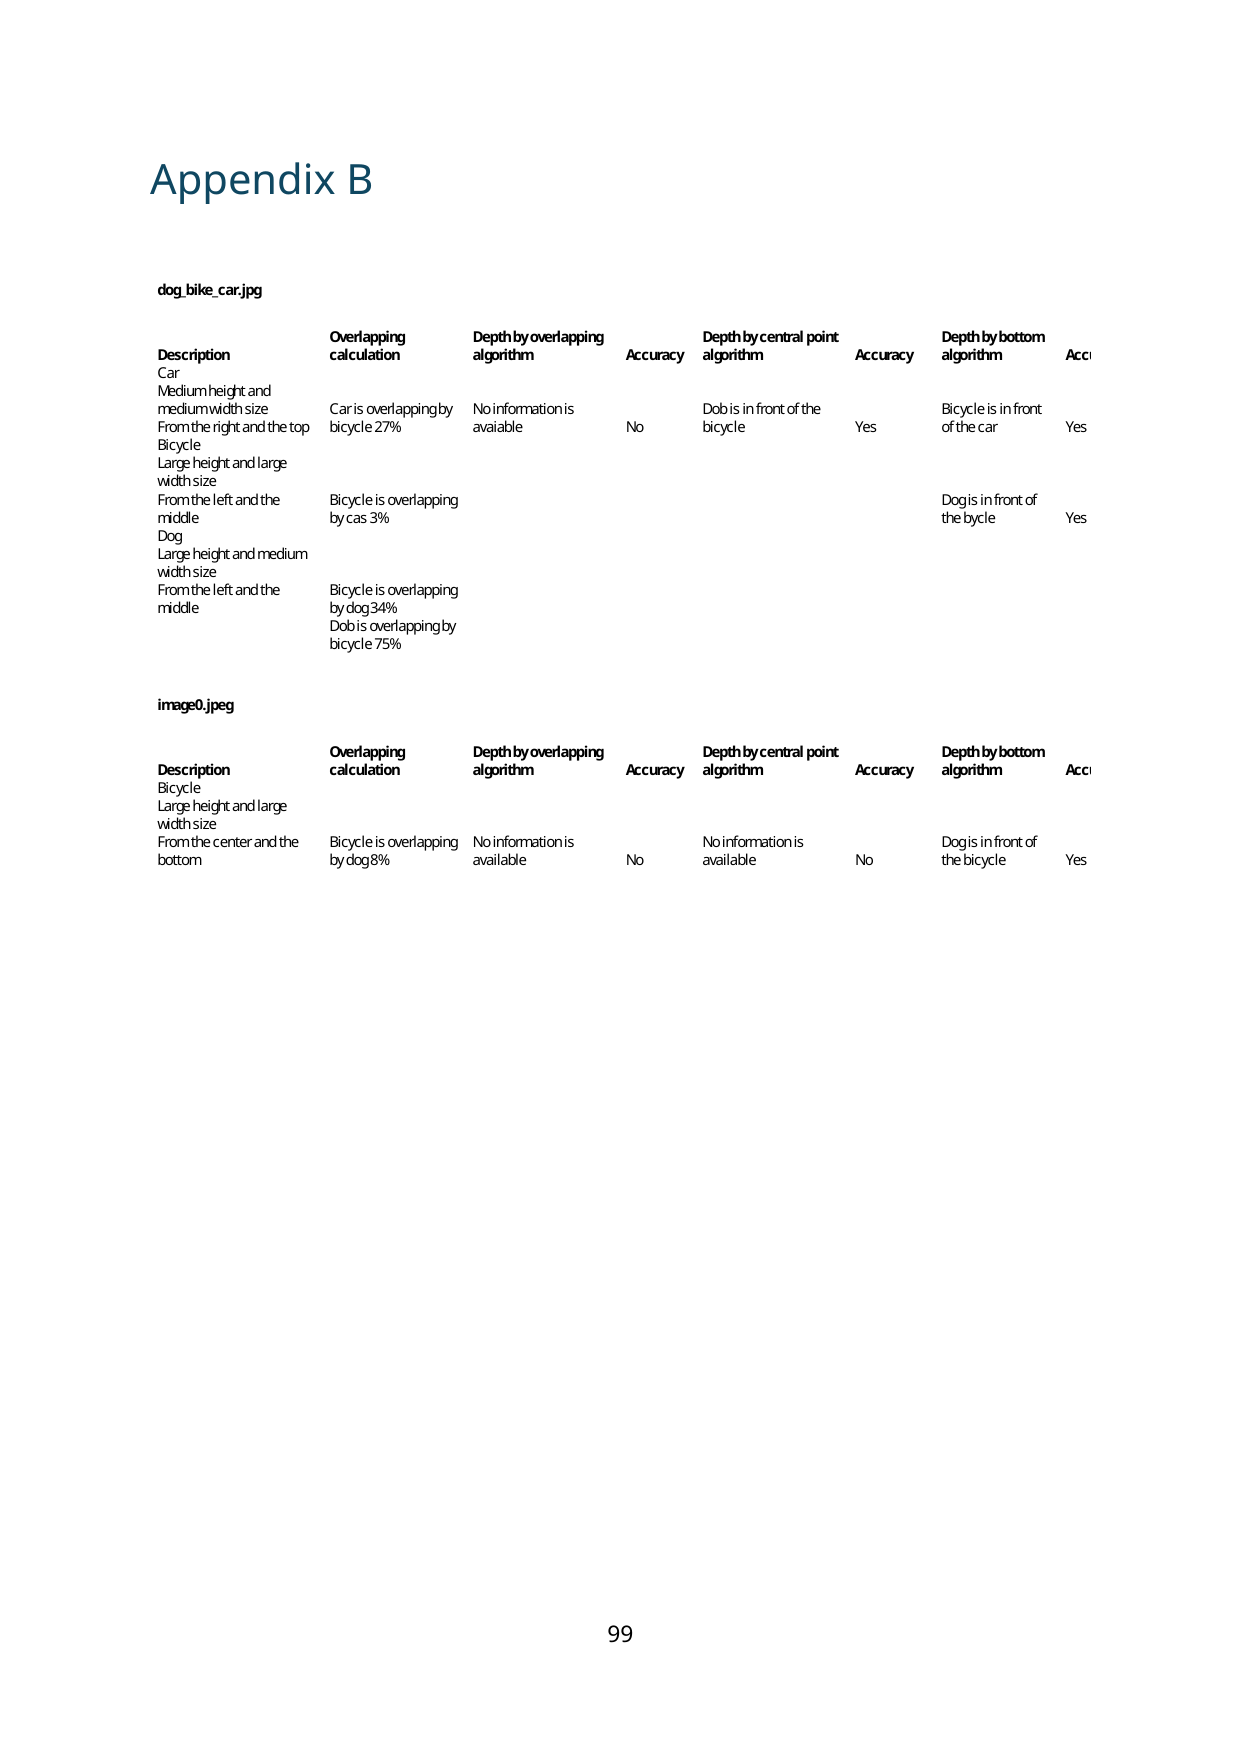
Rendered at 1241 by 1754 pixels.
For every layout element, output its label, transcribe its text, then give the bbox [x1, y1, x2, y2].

subtitle Appendix B [150, 150, 1090, 207]
